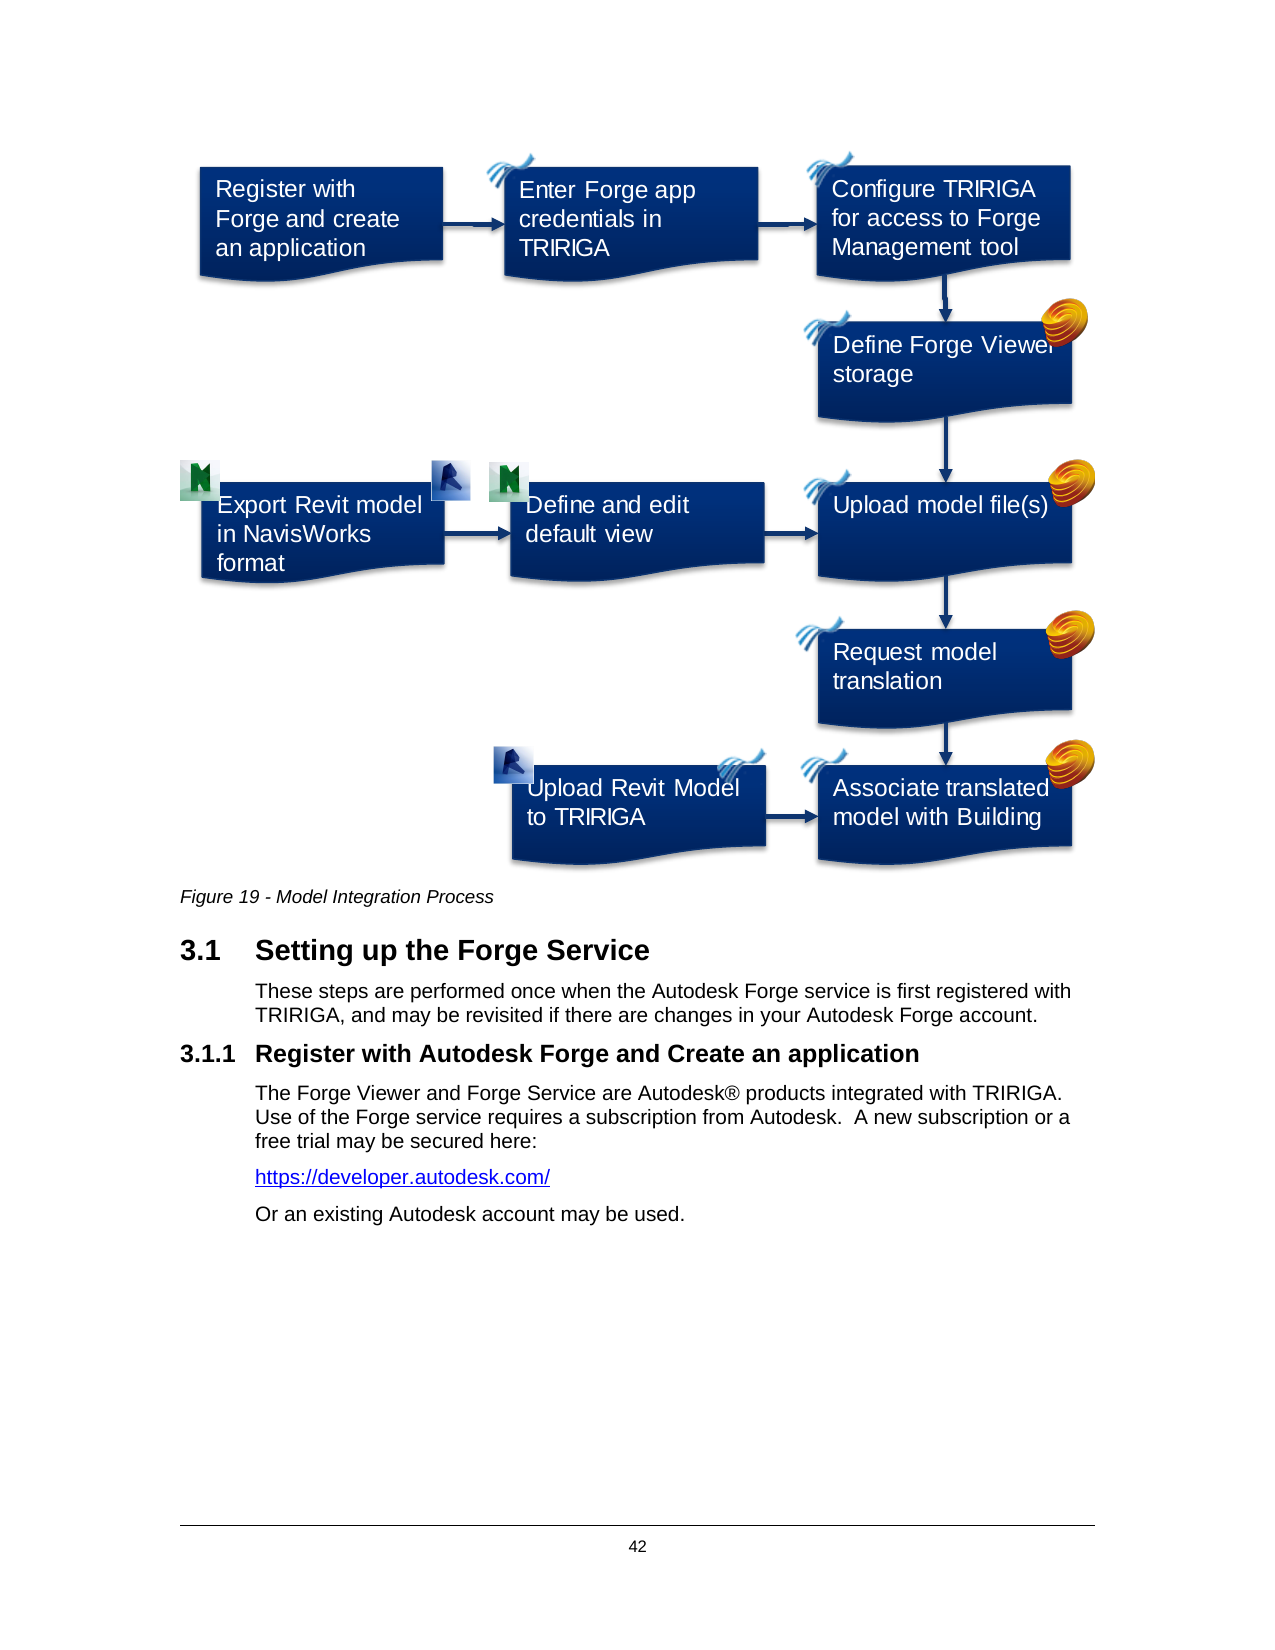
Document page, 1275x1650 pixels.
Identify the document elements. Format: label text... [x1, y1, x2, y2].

text These steps are performed once when the Autodesk Forge service is first registered with TRIRIGA, and may be revisited if there are changes in your Autodesk Forge account. [255, 979, 1095, 1027]
text Or an existing Autodesk account may be used. [255, 1201, 1095, 1225]
text Figure 19 - Model Integration Process [180, 886, 1095, 908]
subtitle Setting up the Forge Service [180, 933, 1095, 966]
subtitle Register with Autodesk Forge and Create an application [180, 1039, 1095, 1068]
text https://developer.autodesk.com/ [255, 1165, 1095, 1189]
text The Forge Viewer and Forge Service are Autodesk® products integrated with TRIRIGA. Use of the Forge service requires a subscription from Autodesk. A new subscription or a free trial may be secured here: [255, 1081, 1095, 1152]
